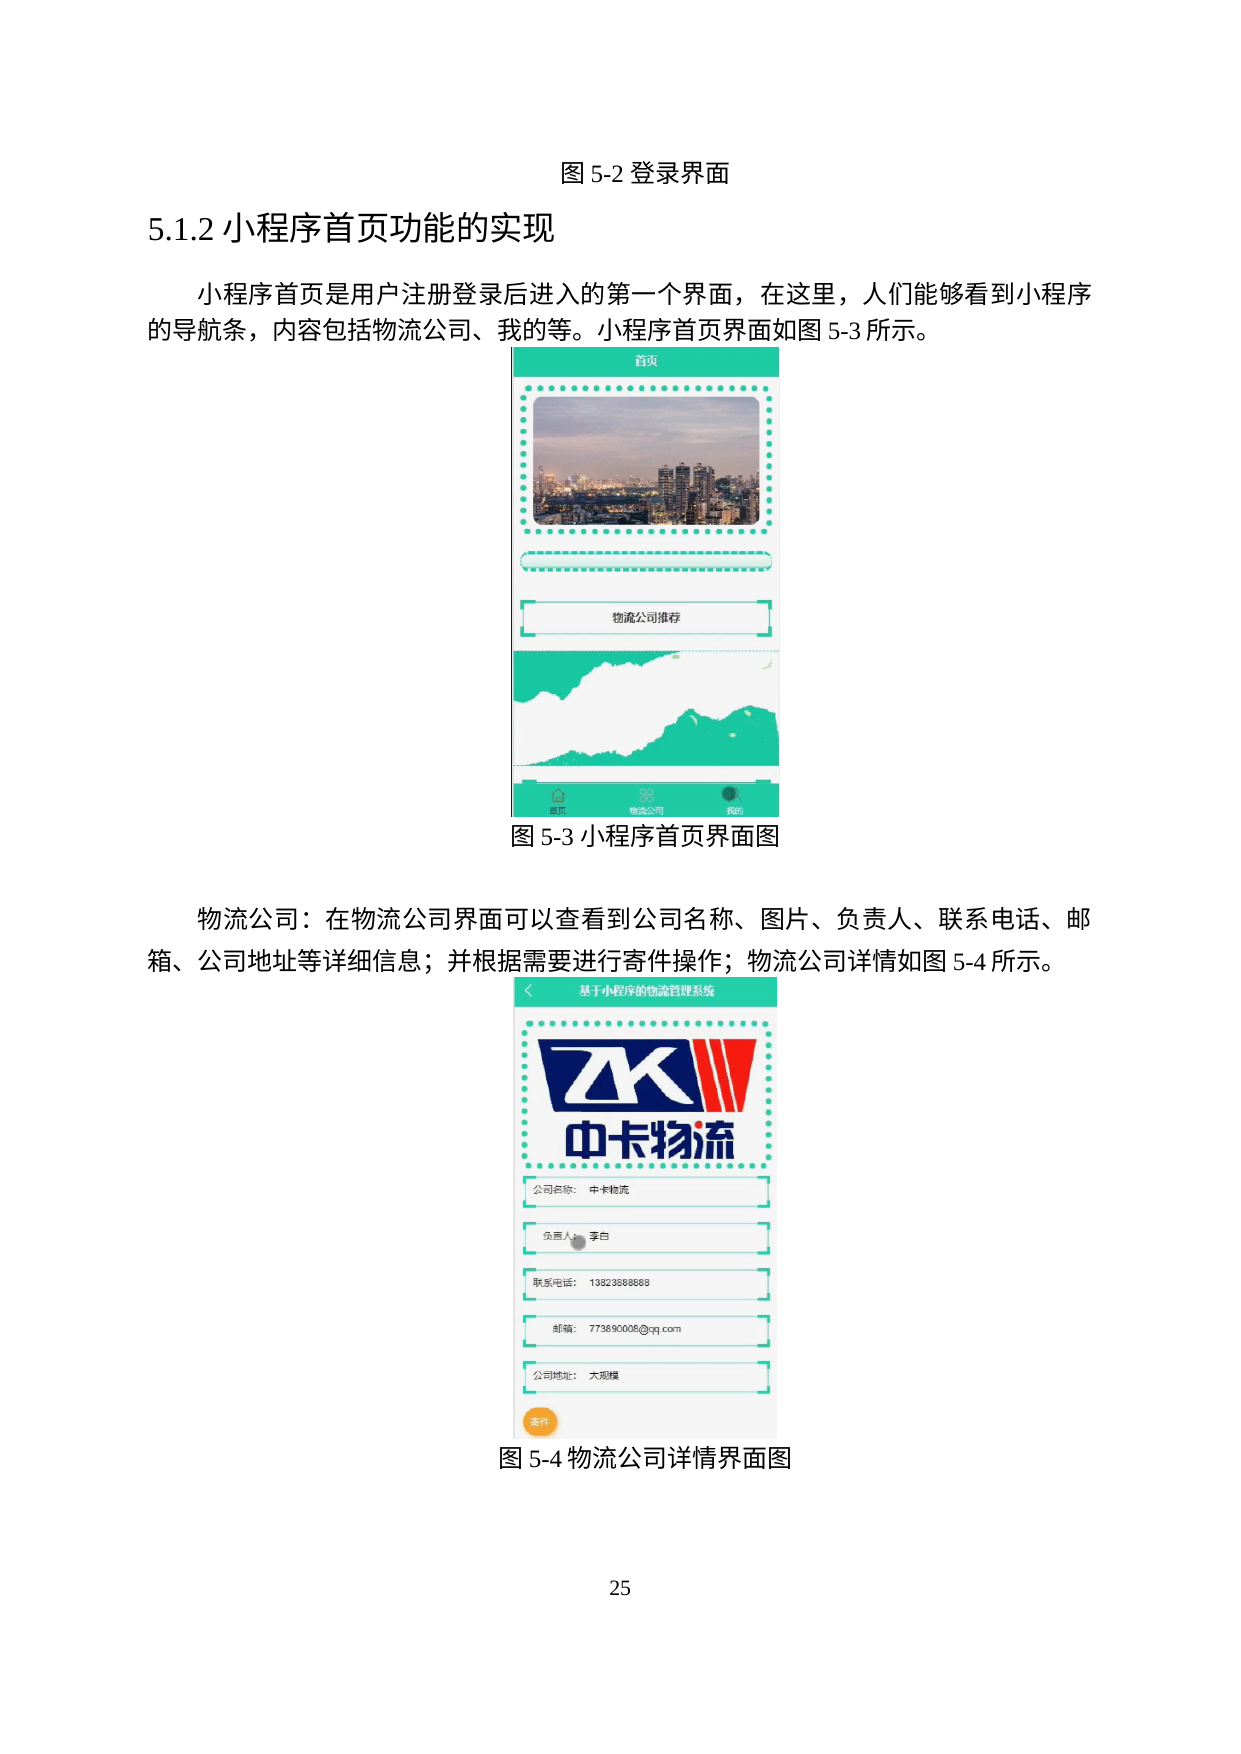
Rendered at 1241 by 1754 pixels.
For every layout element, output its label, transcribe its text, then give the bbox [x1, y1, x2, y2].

text 5.1.2 小程序首页功能的实现 [148, 202, 1092, 250]
picture [513, 977, 778, 1439]
text 图5-3 小程序首页界面图 [148, 816, 1092, 852]
text 图5-2 登录界面 [148, 148, 1092, 189]
picture [511, 347, 780, 817]
text 图5-4物流公司详情界面图 [148, 1439, 1092, 1475]
text 小程序首页是用户注册登录后进入的第一个界面，在这里，人们能够看到小程序的导航条，内容包括物流公司、我的等。小程序首页界面如图5-3所示。 [148, 274, 1092, 347]
text 物流公司：在物流公司界面可以查看到公司名称、图片、负责人、联系电话、邮箱、公司地址等详细信息；并根据需要进行寄件操作；物流公司详情如图5-4所示。 [148, 894, 1092, 977]
